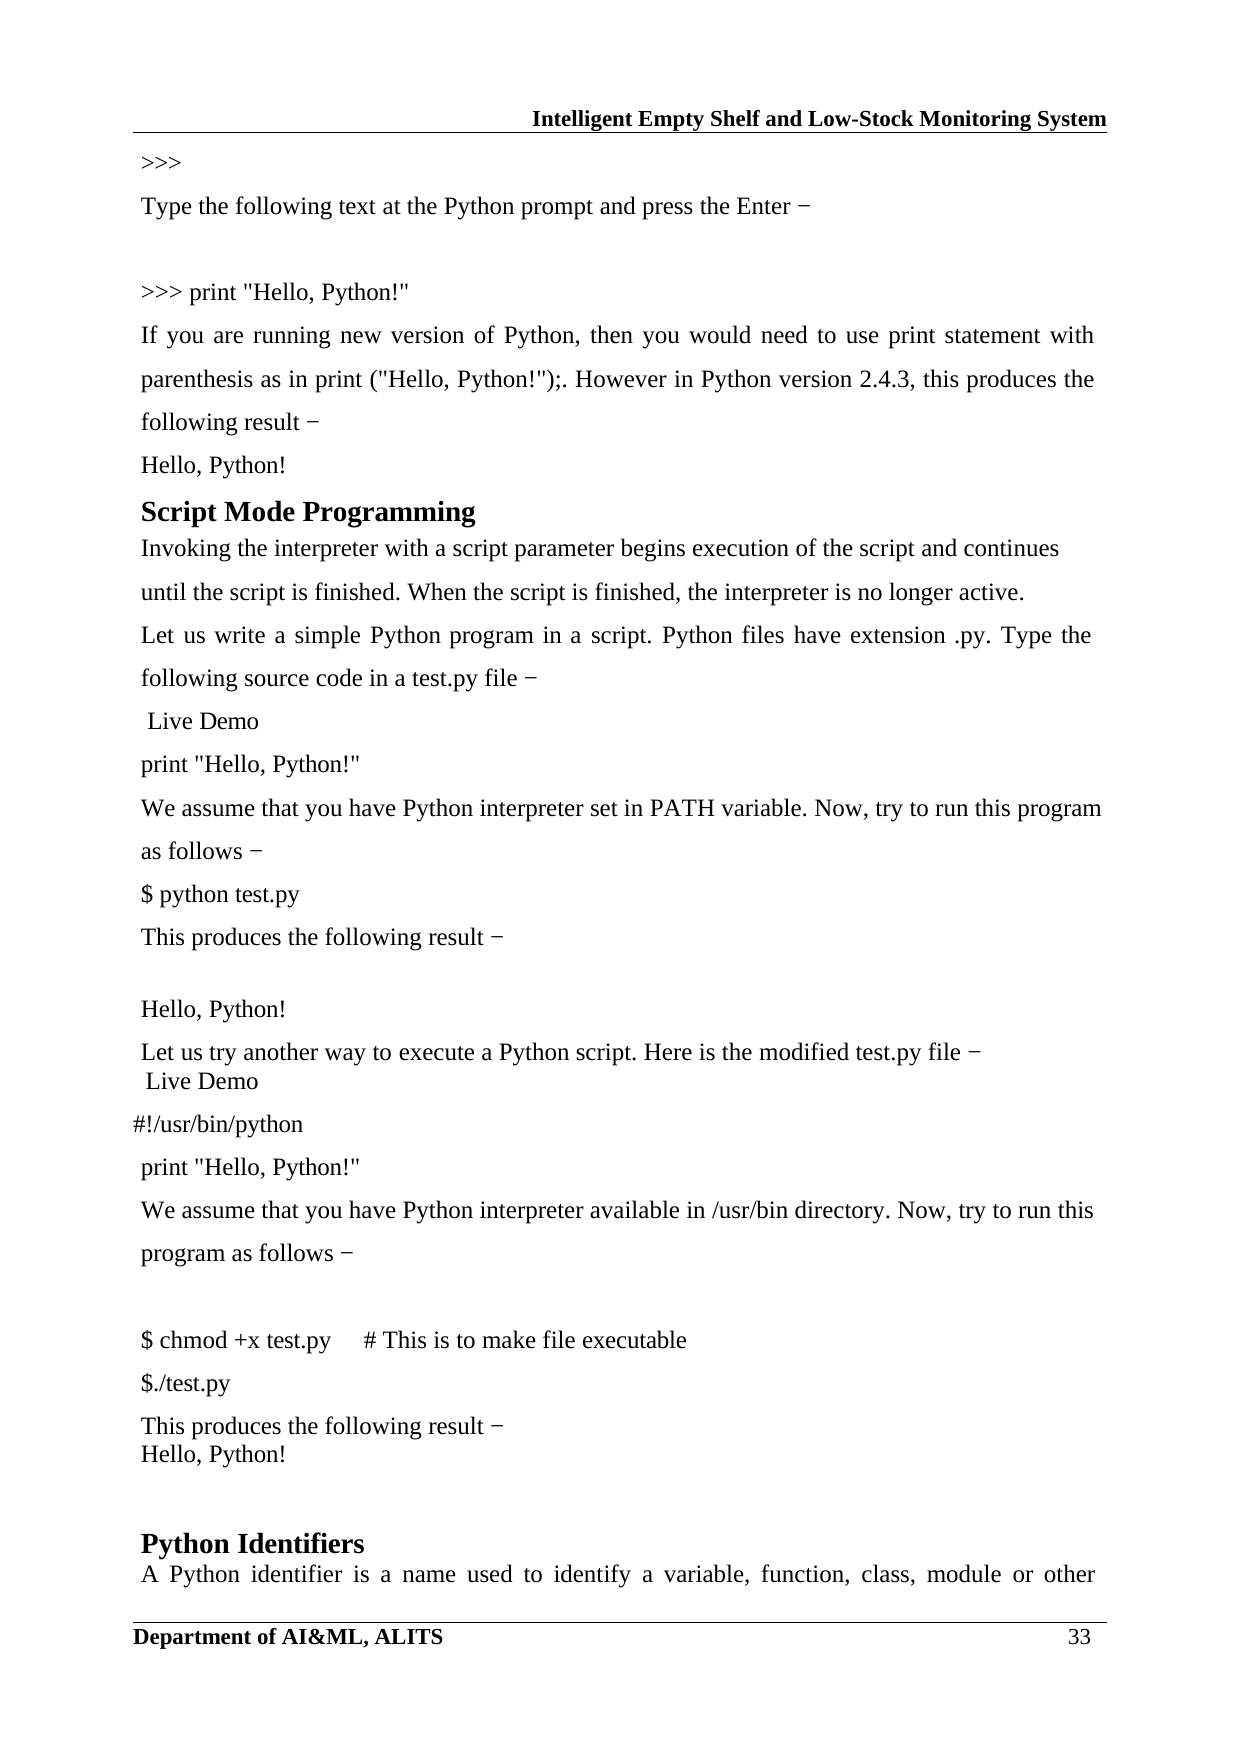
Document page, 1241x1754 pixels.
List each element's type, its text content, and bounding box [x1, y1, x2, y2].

text If you are running new version of Python, then you would need to use print statement with parenthesis as in print ("Hello, Python!");. However in Python version 2.4.3, this produces the following result − [141, 321, 1096, 436]
text We assume that you have Python interpreter set in PATH variable. Now, try to run this program as follows − [141, 793, 1107, 864]
text $ python test.py [141, 879, 1107, 908]
text $./test.py [141, 1368, 1107, 1396]
text This produces the following result − [141, 922, 1107, 951]
text Hello, Python! [141, 450, 1107, 479]
text >>> [141, 148, 1107, 177]
text Let us try another way to execute a Python script. Here is the modified test.py file − [141, 1037, 1107, 1066]
text Hello, Python! [141, 994, 1107, 1022]
text This produces the following result − [141, 1411, 1107, 1439]
text print "Hello, Python!" [141, 1152, 1107, 1181]
text Type the following text at the Python prompt and press the Enter − [141, 191, 1107, 220]
text Live Demo [147, 706, 1107, 735]
text We assume that you have Python interpreter available in /usr/bin directory. Now, try to run this program as follows − [141, 1195, 1107, 1267]
text >>> print "Hello, Python!" [141, 277, 1107, 306]
text Invoking the interpreter with a script parameter begins execution of the script and continues until the script is finished. When the script is finished, the interpreter is no longer active. [141, 533, 1107, 605]
text print "Hello, Python!" [141, 749, 1107, 778]
subtitle Python Identifiers [141, 1526, 1107, 1559]
subtitle Script Mode Programming [141, 494, 1107, 527]
text Live Demo #!/usr/bin/python [133, 1066, 340, 1138]
text Hello, Python! [141, 1439, 1107, 1468]
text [141, 1559, 1096, 1588]
text Let us write a simple Python program in a script. Python files have extension .py. Type the following source code in a test.py file − [141, 620, 1107, 692]
text $ chmod +x test.py # This is to make file executable [141, 1325, 1107, 1353]
